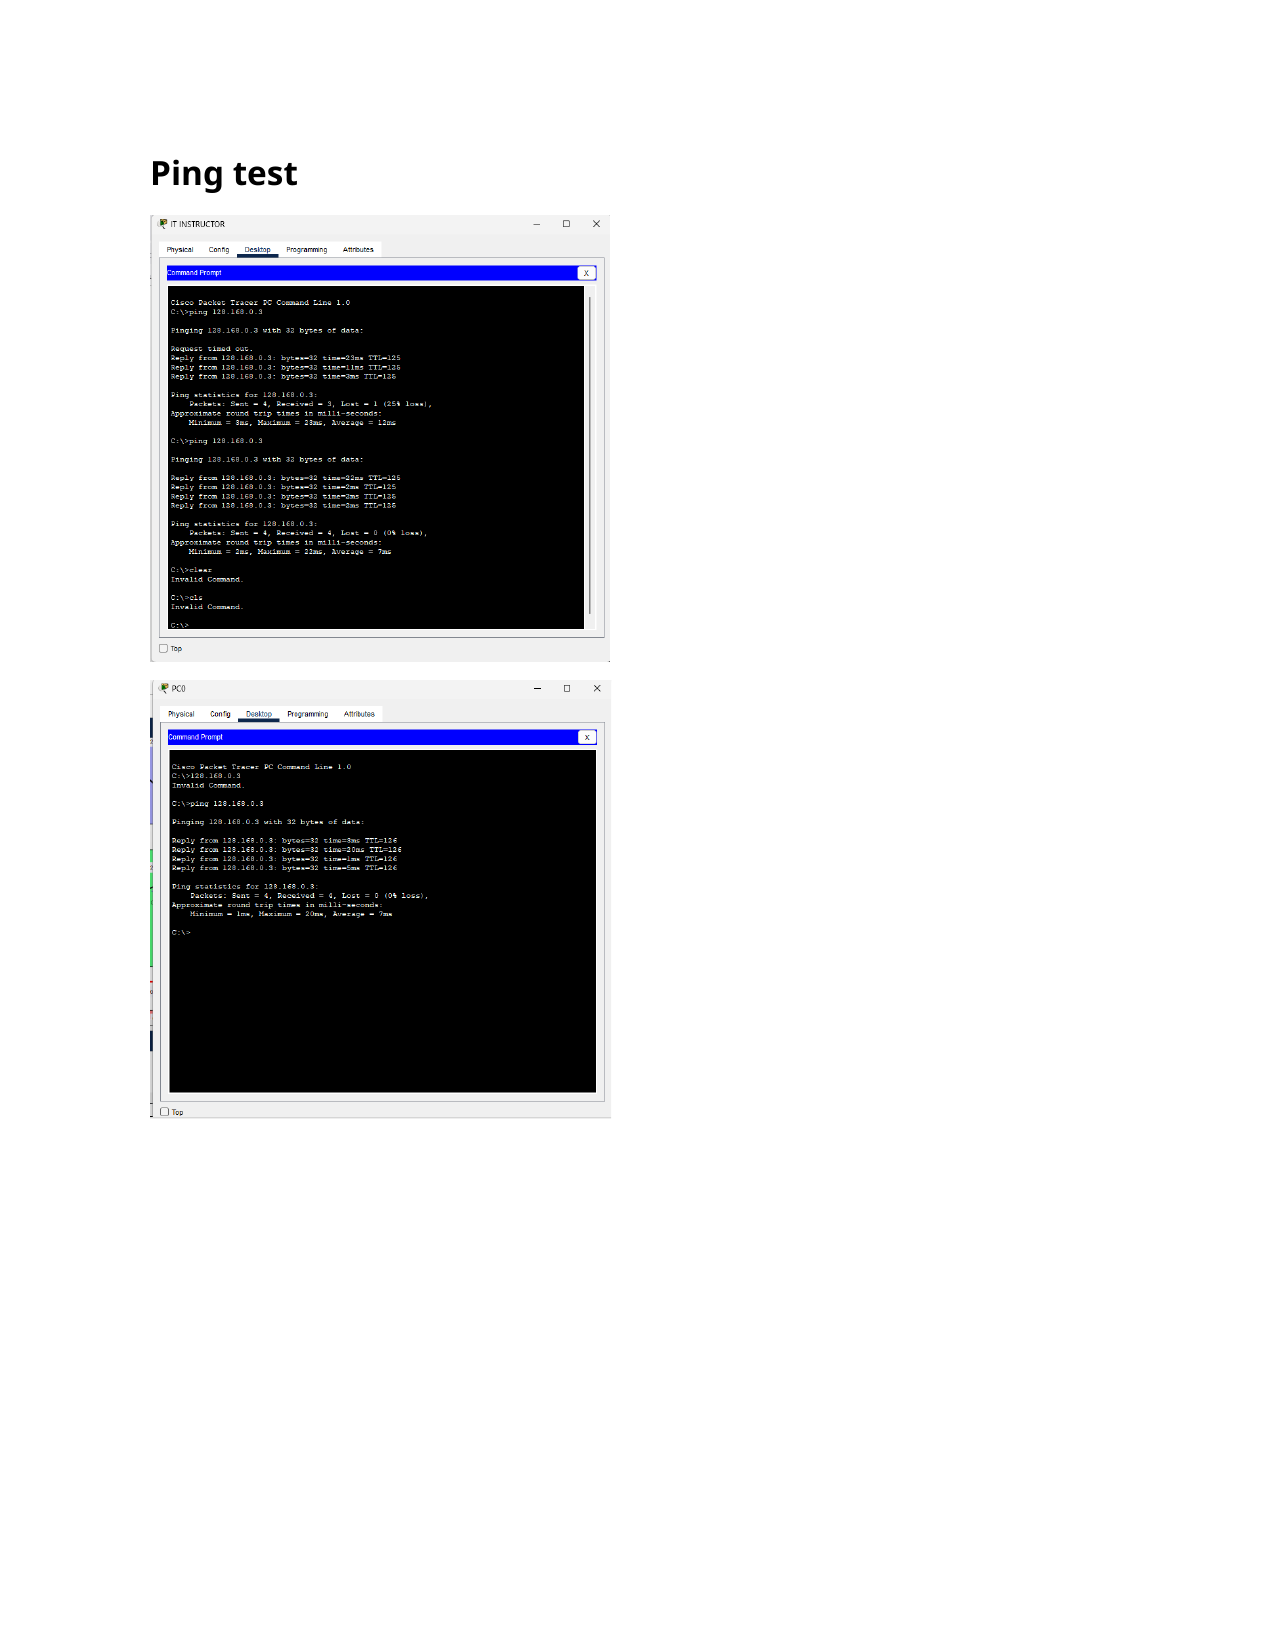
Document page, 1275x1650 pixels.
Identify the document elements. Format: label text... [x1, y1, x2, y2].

picture [150, 215, 610, 662]
picture [150, 680, 612, 1119]
text Ping test [150, 150, 1125, 195]
